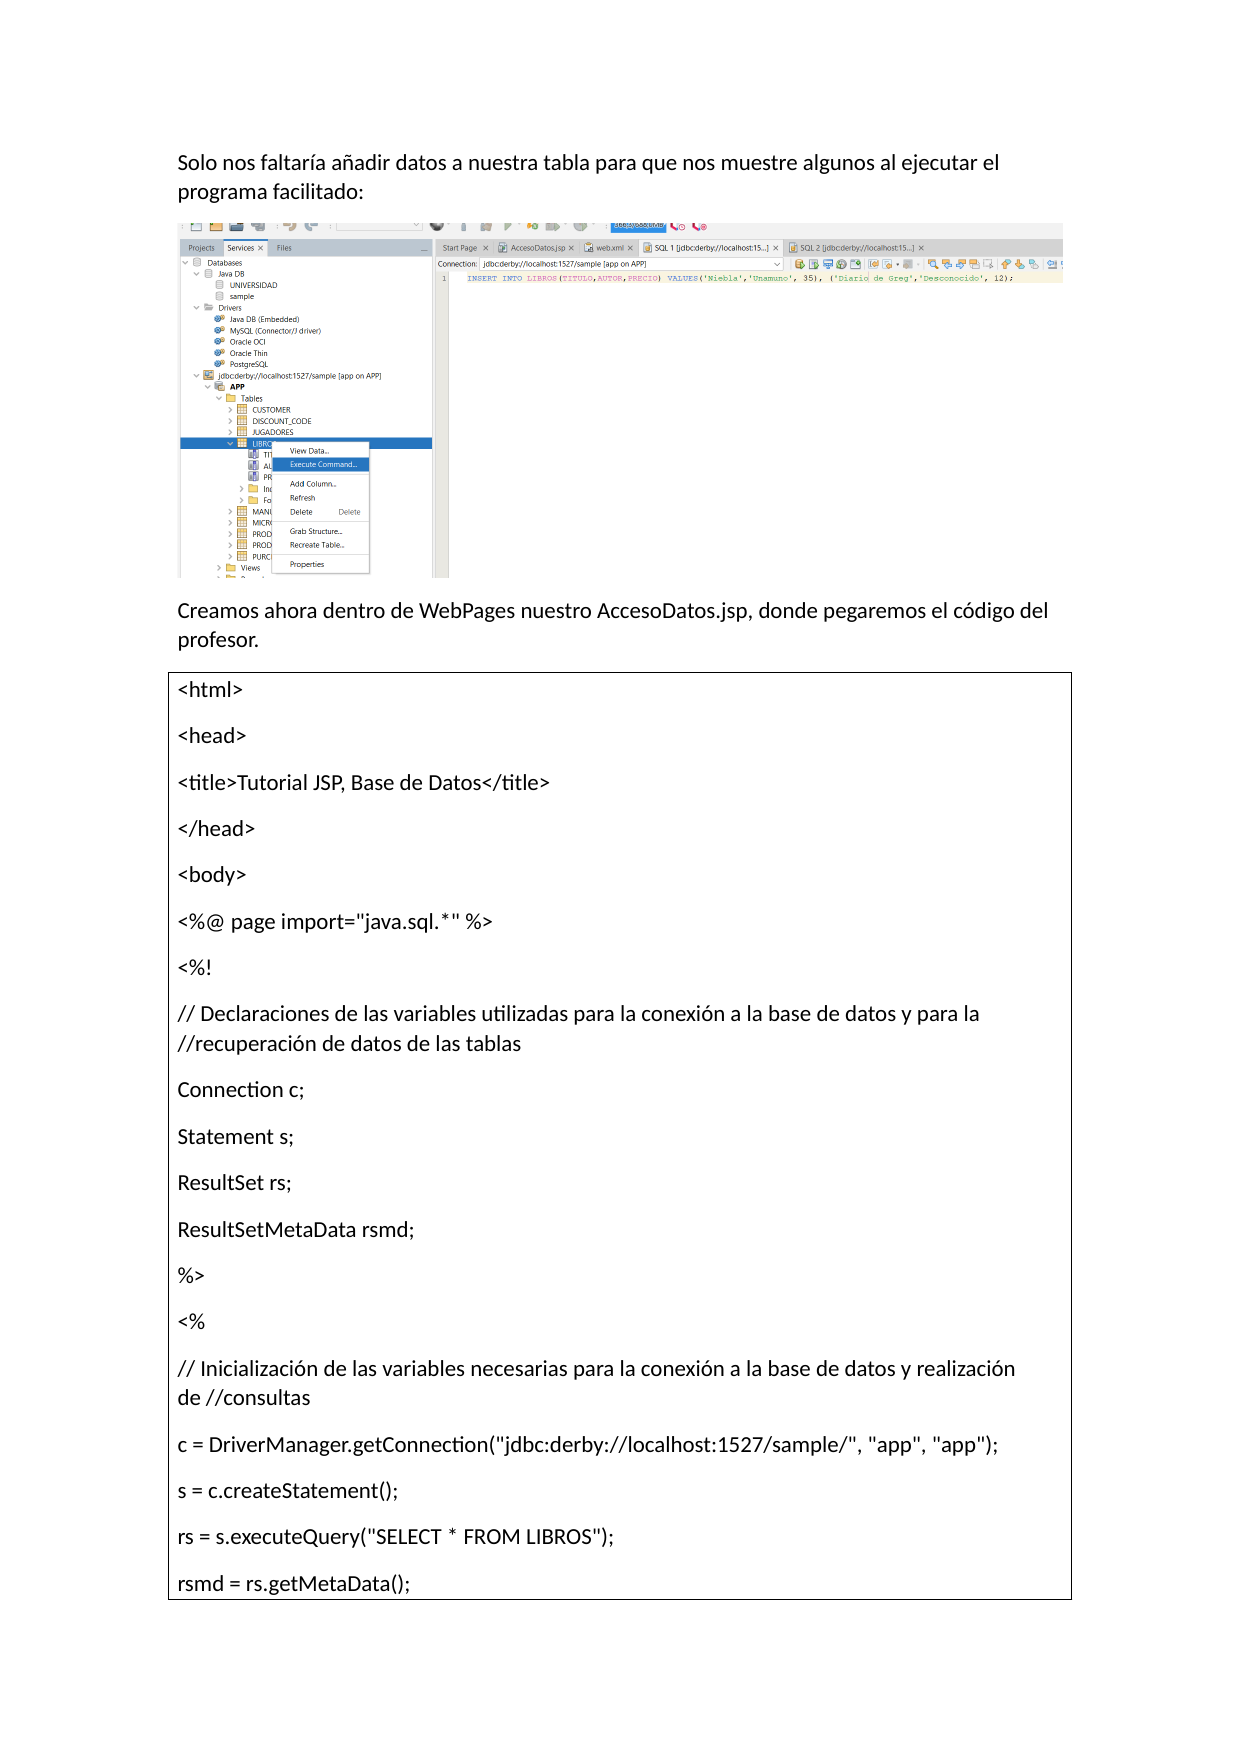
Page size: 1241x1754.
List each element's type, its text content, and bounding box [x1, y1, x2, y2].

text // Declaraciones de las variables utilizadas para la conexión a la base de datos y para la //recuperación de datos de las tablas [169, 996, 1071, 1057]
text <body> [169, 857, 1071, 888]
picture [177, 223, 1063, 578]
text <title>Tutorial JSP, Base de Datos</title> [169, 765, 1071, 796]
text Statement s; [169, 1119, 1071, 1150]
text Creamos ahora dentro de WebPages nuestro AccesoDatos.jsp, donde pegaremos el código del profesor. [177, 596, 1063, 654]
text <html> [169, 673, 1071, 703]
text ResultSet rs; [169, 1165, 1071, 1196]
text ResultSetMetaData rsmd; [169, 1212, 1071, 1243]
text rsmd = rs.getMetaData(); [169, 1566, 1071, 1599]
text s = c.createStatement(); [169, 1473, 1071, 1504]
text <%@ page import="java.sql.*" %> [169, 904, 1071, 935]
text <%! [169, 950, 1071, 981]
text c = DriverManager.getConnection("jdbc:derby://localhost:1527/sample/", "app", "app"); [169, 1427, 1071, 1458]
text Connection c; [169, 1072, 1071, 1104]
text rs = s.executeQuery("SELECT * FROM LIBROS"); [169, 1519, 1071, 1551]
text </head> [169, 811, 1071, 842]
text Solo nos faltaría añadir datos a nuestra tabla para que nos muestre algunos al ejecutar el programa facilitado: [177, 148, 1063, 205]
text %> [169, 1258, 1071, 1289]
text // Inicialización de las variables necesarias para la conexión a la base de datos y realización de //consultas [169, 1351, 1071, 1411]
text <head> [169, 718, 1071, 749]
text <% [169, 1304, 1071, 1335]
